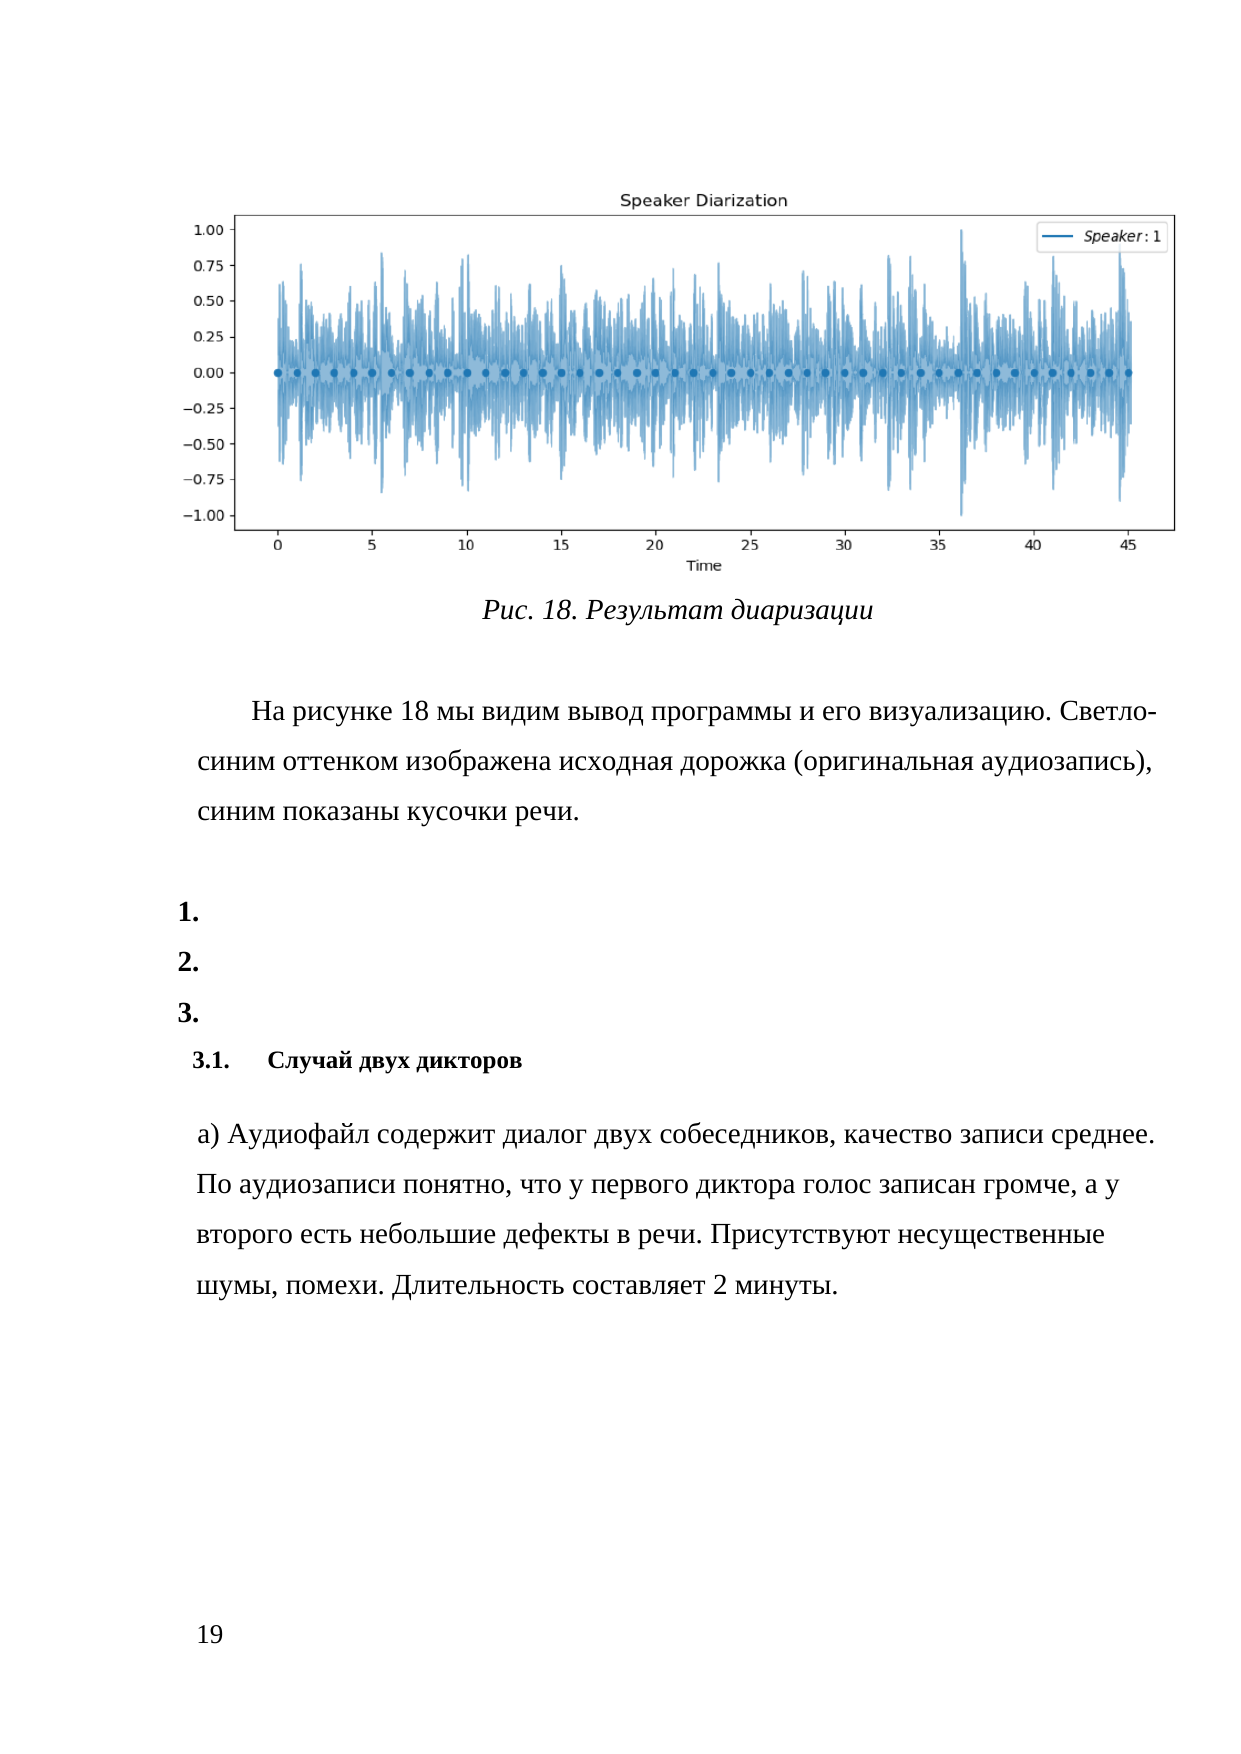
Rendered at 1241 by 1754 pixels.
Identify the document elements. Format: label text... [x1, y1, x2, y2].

text а) Аудиофайл содержит диалог двух собеседников, качество записи среднее. По аудиозаписи понятно, что у первого диктора голос записан громче, а у второго есть небольшие дефекты в речи. Присутствуют несущественные шумы, помехи. Длительность составляет 2 минуты. [196, 1116, 1181, 1300]
subtitle Случай двух дикторов [192, 1045, 1174, 1074]
picture [177, 188, 1181, 577]
text На рисунке 18 мы видим вывод программы и его визуализацию. Светло-синим оттенком изображена исходная дорожка (оригинальная аудиозапись), синим показаны кусочки речи. [197, 693, 1181, 827]
text Рис. 18. Результат диаризации [177, 592, 1181, 626]
